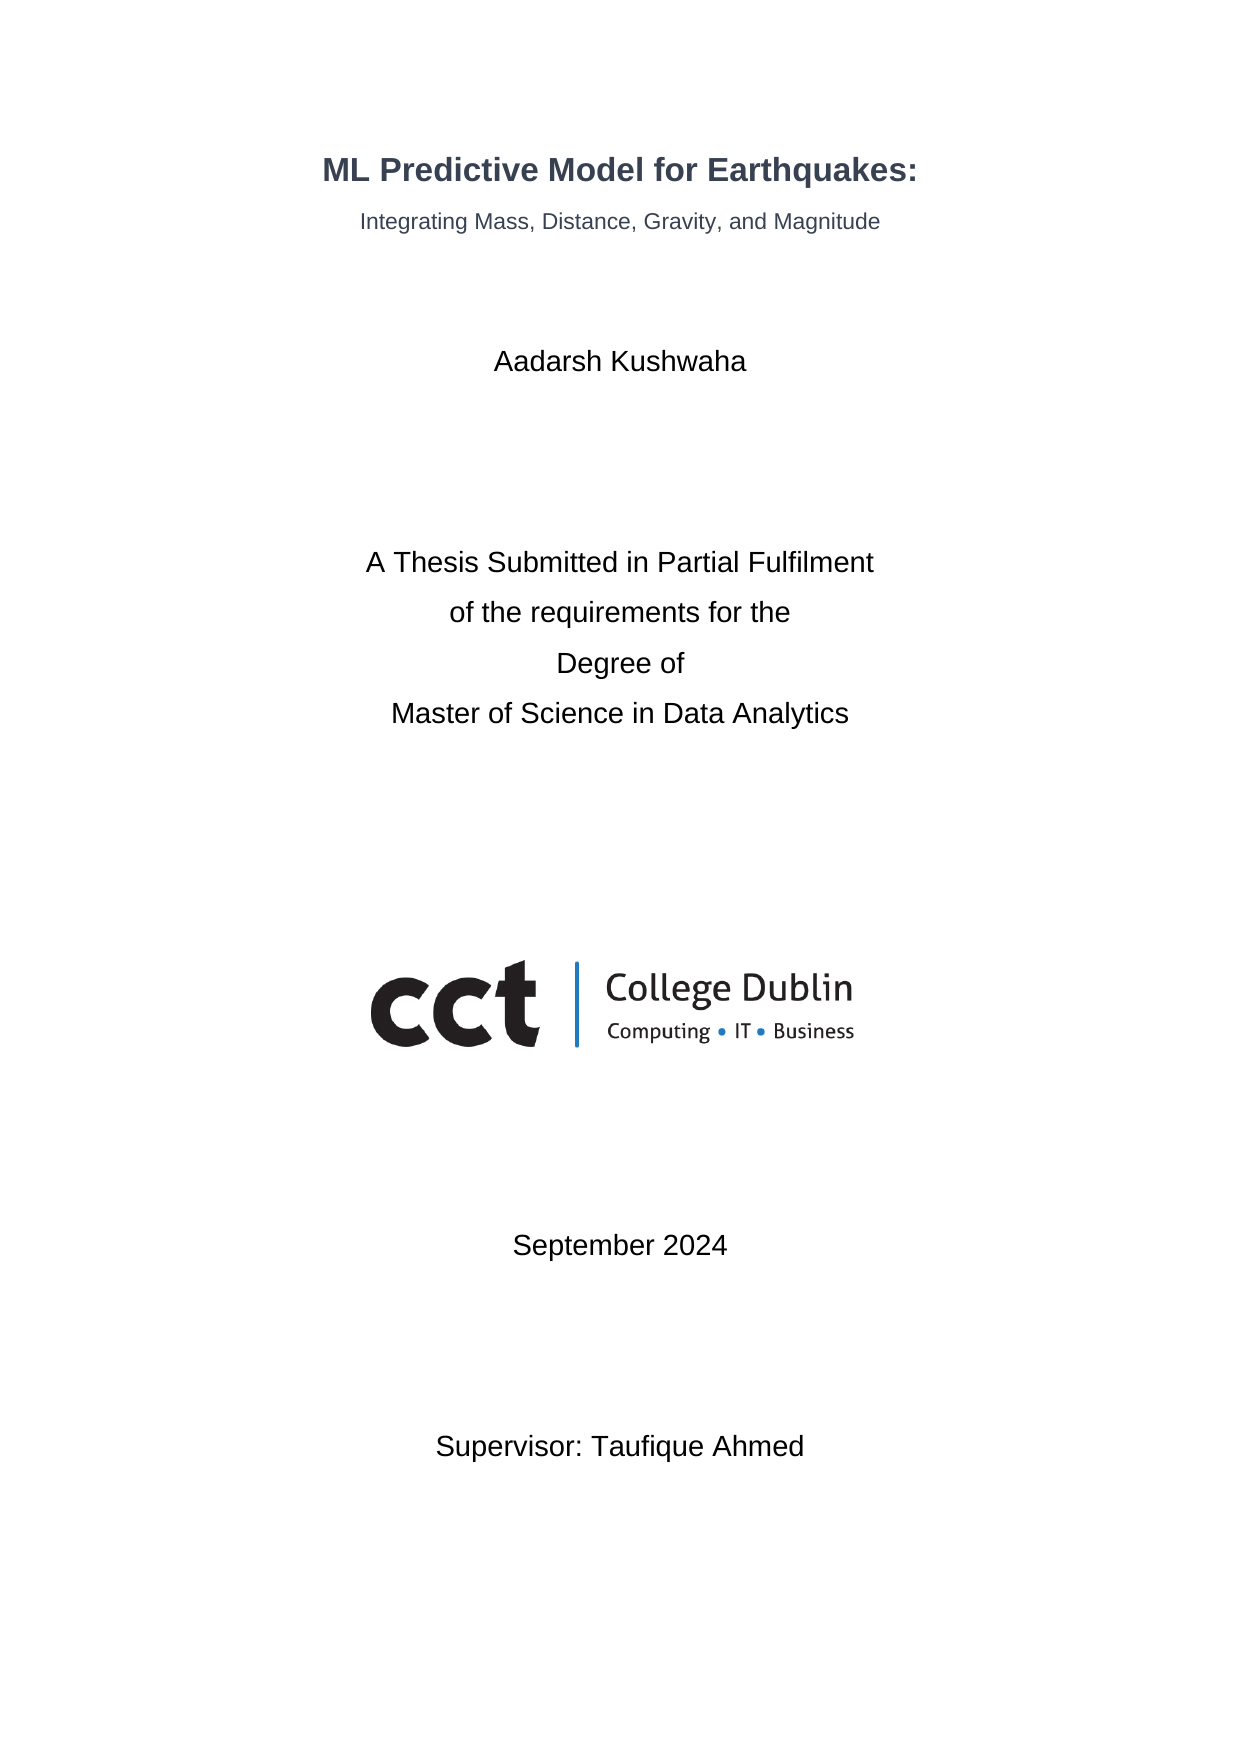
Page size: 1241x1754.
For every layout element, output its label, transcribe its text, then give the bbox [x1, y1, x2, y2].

text Supervisor: Taufique Ahmed [150, 1429, 1090, 1462]
text Master of Science in Data Analytics [150, 696, 1090, 730]
picture [307, 897, 934, 1114]
text A Thesis Submitted in Partial Fulfilment [150, 545, 1090, 579]
text Degree of [150, 646, 1090, 679]
text September 2024 [150, 1227, 1090, 1261]
text Aadarsh Kushwaha [150, 344, 1090, 377]
text Integrating Mass, Distance, Gravity, and Magnitude [150, 208, 1090, 234]
text ML Predictive Model for Earthquakes: [150, 150, 1090, 188]
text of the requirements for the [150, 596, 1090, 629]
